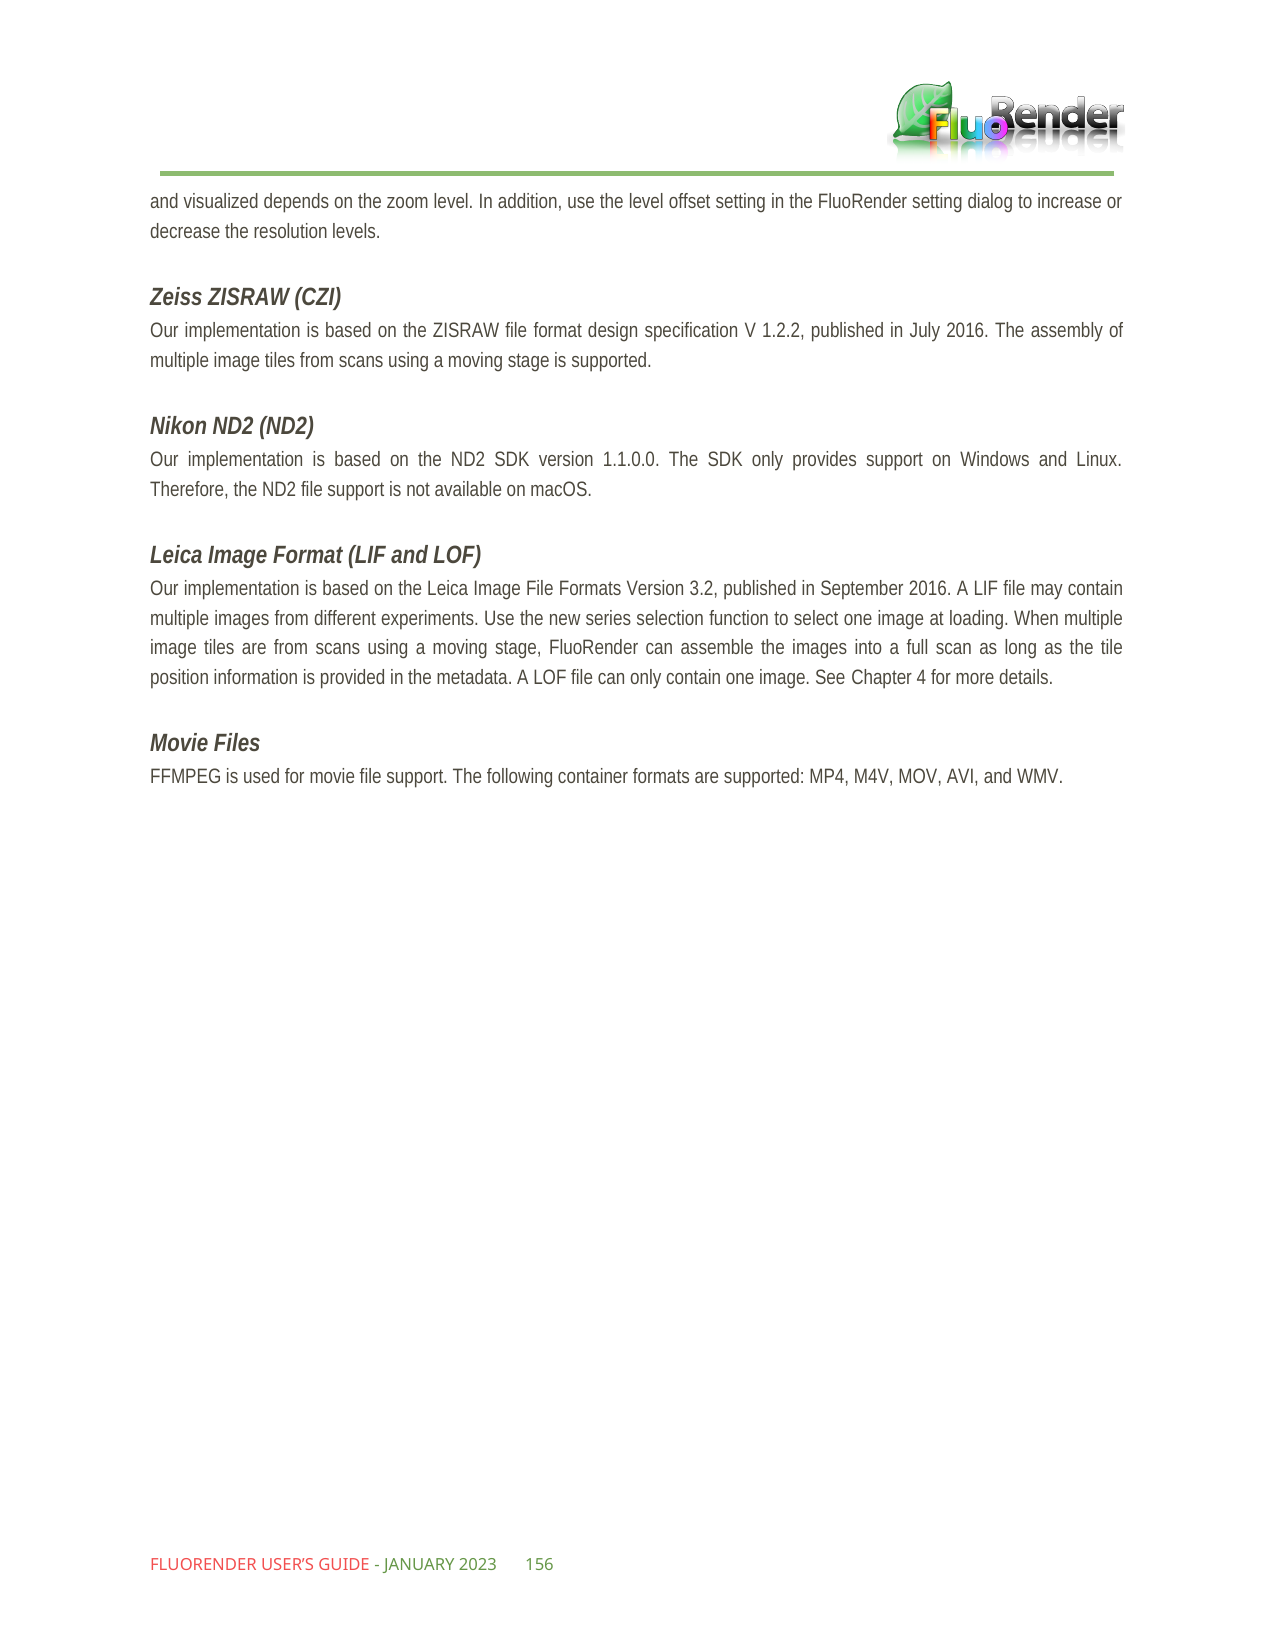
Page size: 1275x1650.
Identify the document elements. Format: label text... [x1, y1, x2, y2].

subtitle Nikon ND2 (ND2) [150, 411, 1125, 439]
picture [887, 75, 1125, 165]
text Our implementation is based on the ND2 SDK version 1.1.0.0. The SDK only provides support on Windows and Linux. Therefore, the ND2 file support is not available on macOS. [150, 447, 1125, 501]
text FFMPEG is used for movie file support. The following container formats are supported: MP4, M4V, MOV, AVI, and WMV. [150, 764, 1125, 788]
subtitle Zeiss ZISRAW (CZI) [150, 282, 1125, 311]
text Our implementation is based on the Leica Image File Formats Version 3.2, published in September 2016. A LIF file may contain multiple images from different experiments. Use the new series selection function to select one image at loading. When multiple image tiles are from scans using a moving stage, FluoRender can assemble the images into a full scan as long as the tile position information is provided in the metadata. A LOF file can only contain one image. See Chapter 4 for more details. [150, 576, 1125, 689]
subtitle Movie Files [150, 728, 1125, 757]
subtitle Leica Image Format (LIF and LOF) [150, 540, 1125, 568]
text Our implementation is based on the ZISRAW file format design specification V 1.2.2, published in July 2016. The assembly of multiple image tiles from scans using a moving stage is supported. [150, 318, 1125, 372]
